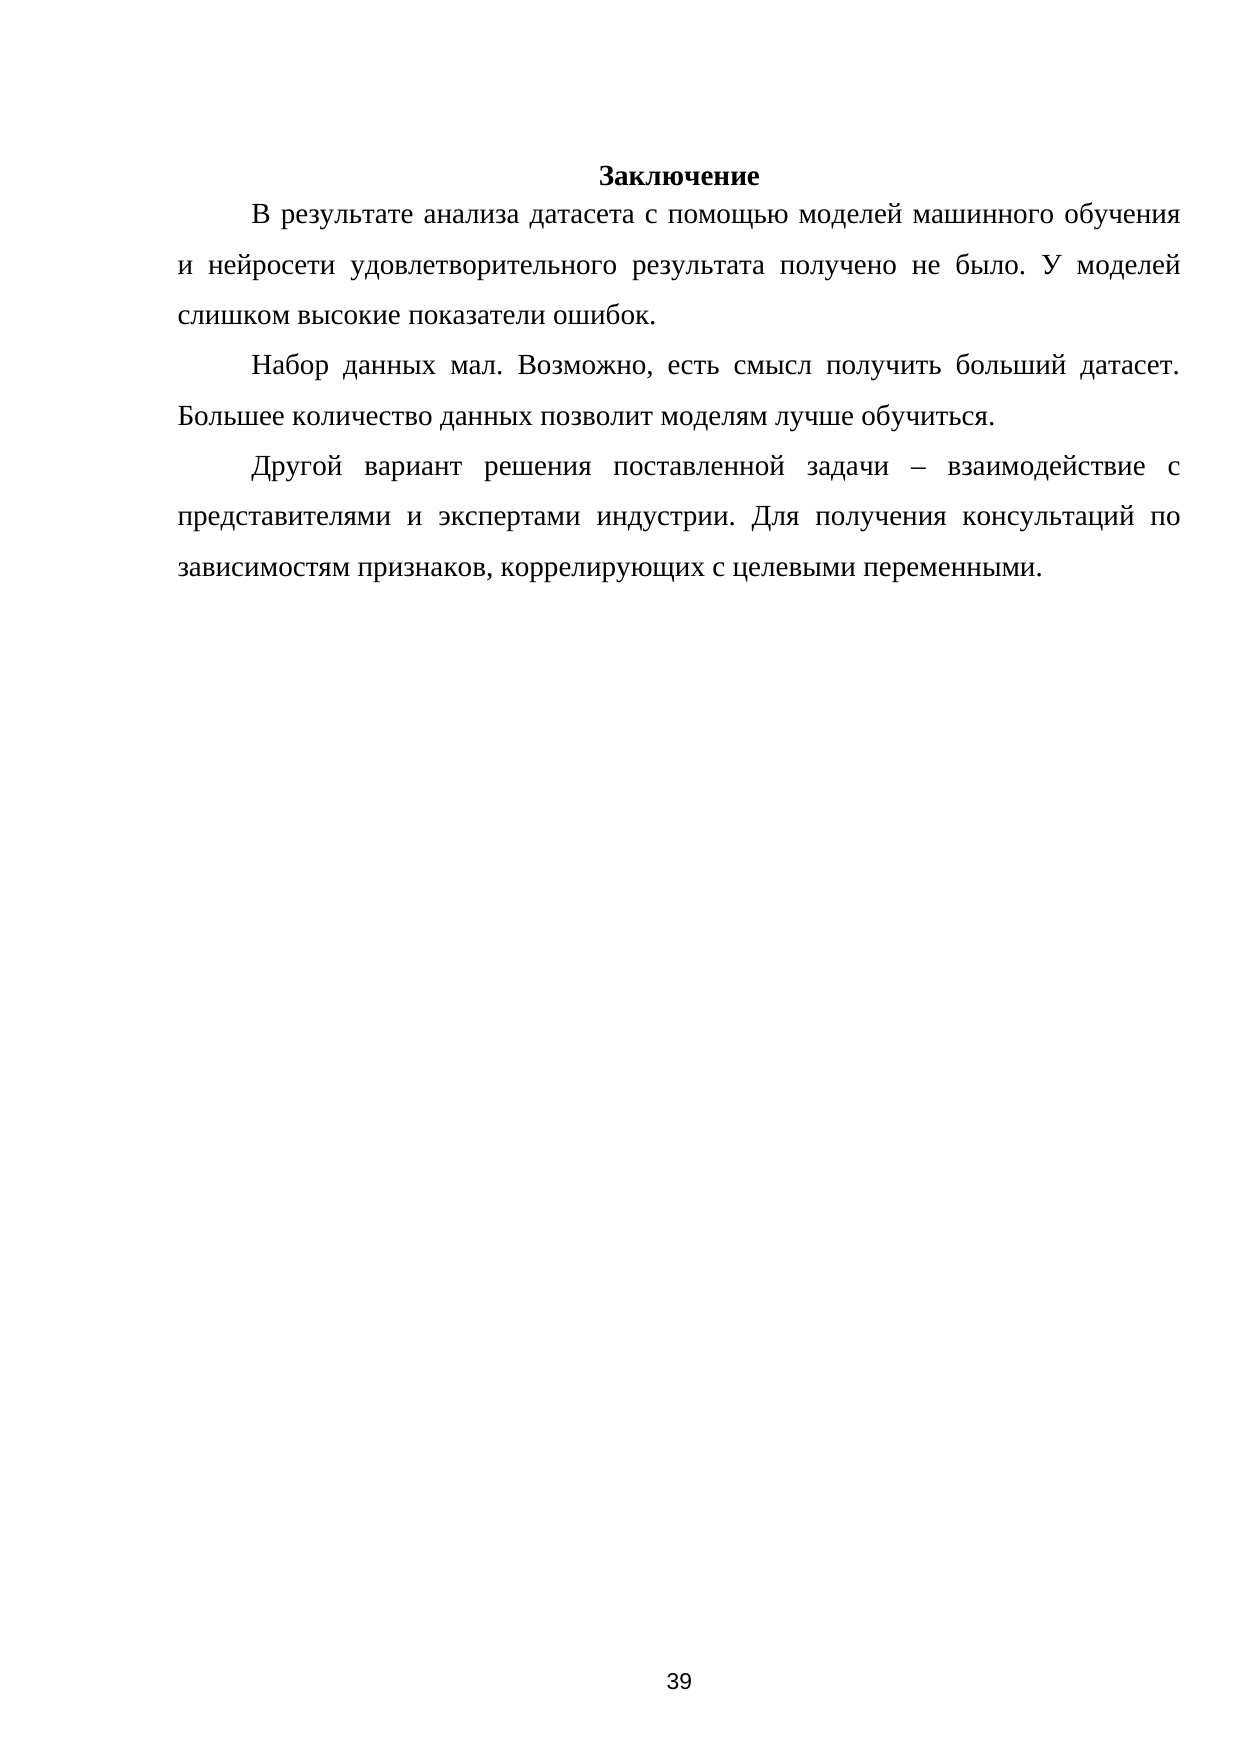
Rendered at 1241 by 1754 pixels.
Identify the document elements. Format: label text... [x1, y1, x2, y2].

subtitle Заключение [177, 158, 1181, 191]
text В результате анализа датасета с помощью моделей машинного обучения и нейросети удовлетворительного результата получено не было. У моделей слишком высокие показатели ошибок. [177, 196, 1181, 331]
text Другой вариант решения поставленной задачи – взаимодействие с представителями и экспертами индустрии. Для получения консультаций по зависимостям признаков, коррелирующих с целевыми переменными. [177, 448, 1181, 582]
text Набор данных мал. Возможно, есть смысл получить больший датасет. Большее количество данных позволит моделям лучше обучиться. [177, 347, 1181, 431]
